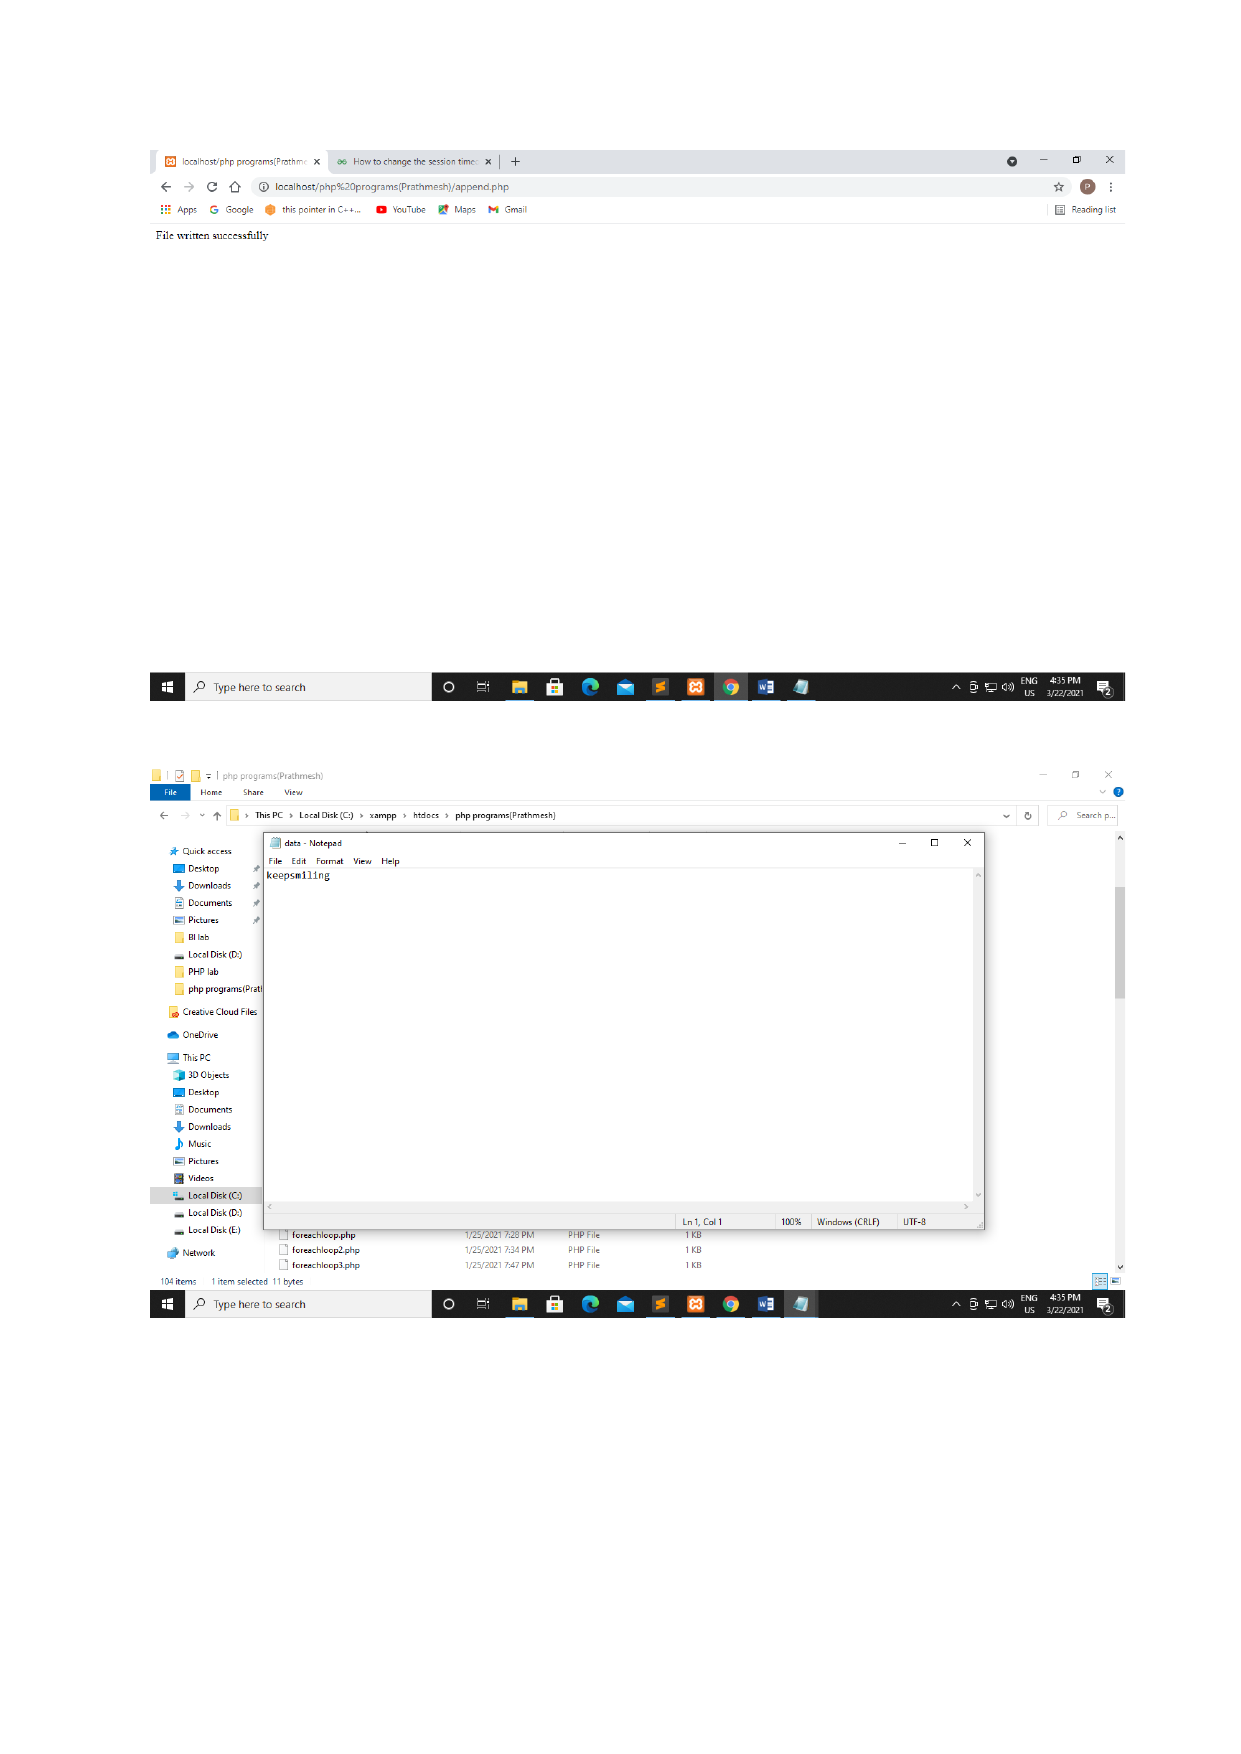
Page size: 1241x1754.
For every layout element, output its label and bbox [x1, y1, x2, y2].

picture [150, 150, 1125, 701]
picture [150, 767, 1125, 1318]
